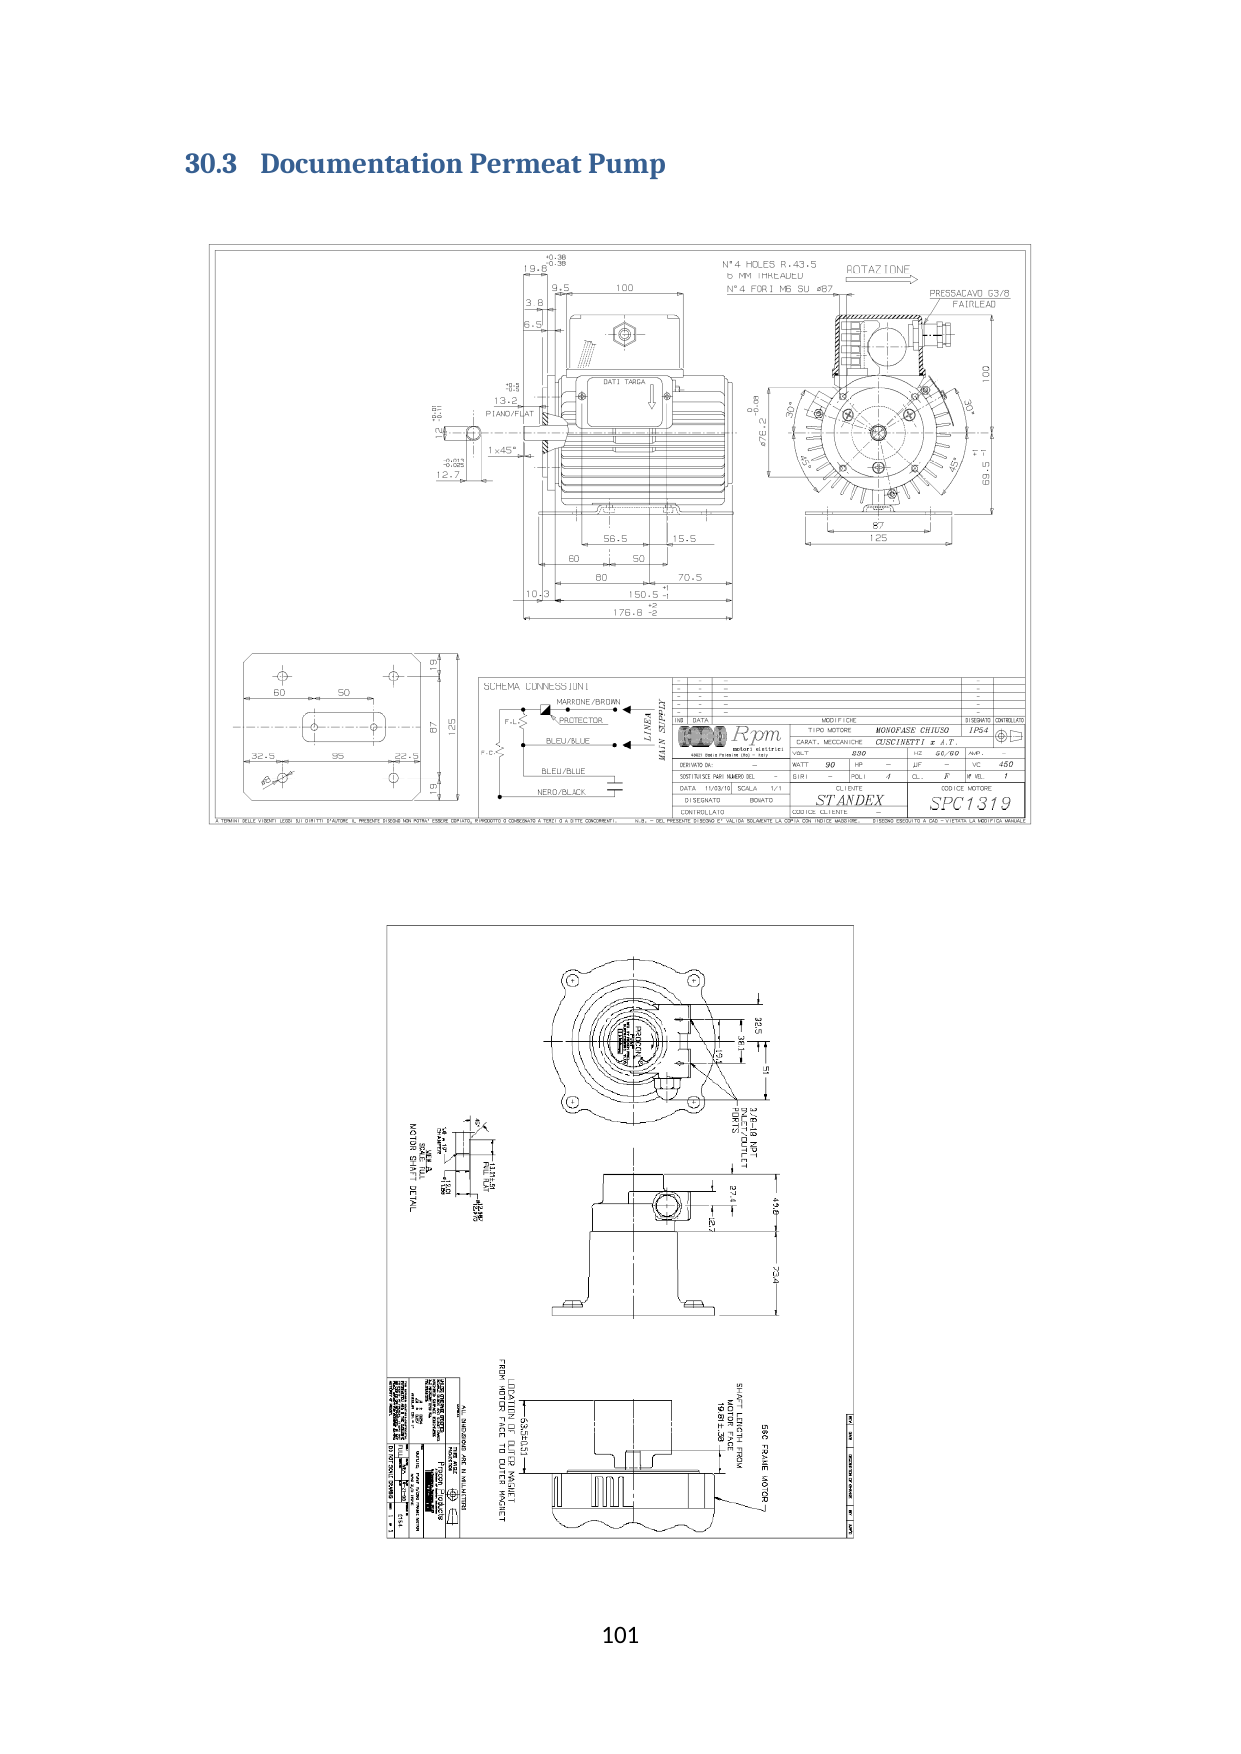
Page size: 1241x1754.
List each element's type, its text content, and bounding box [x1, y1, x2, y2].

subtitle Documentation Permeat Pump [185, 148, 1092, 181]
